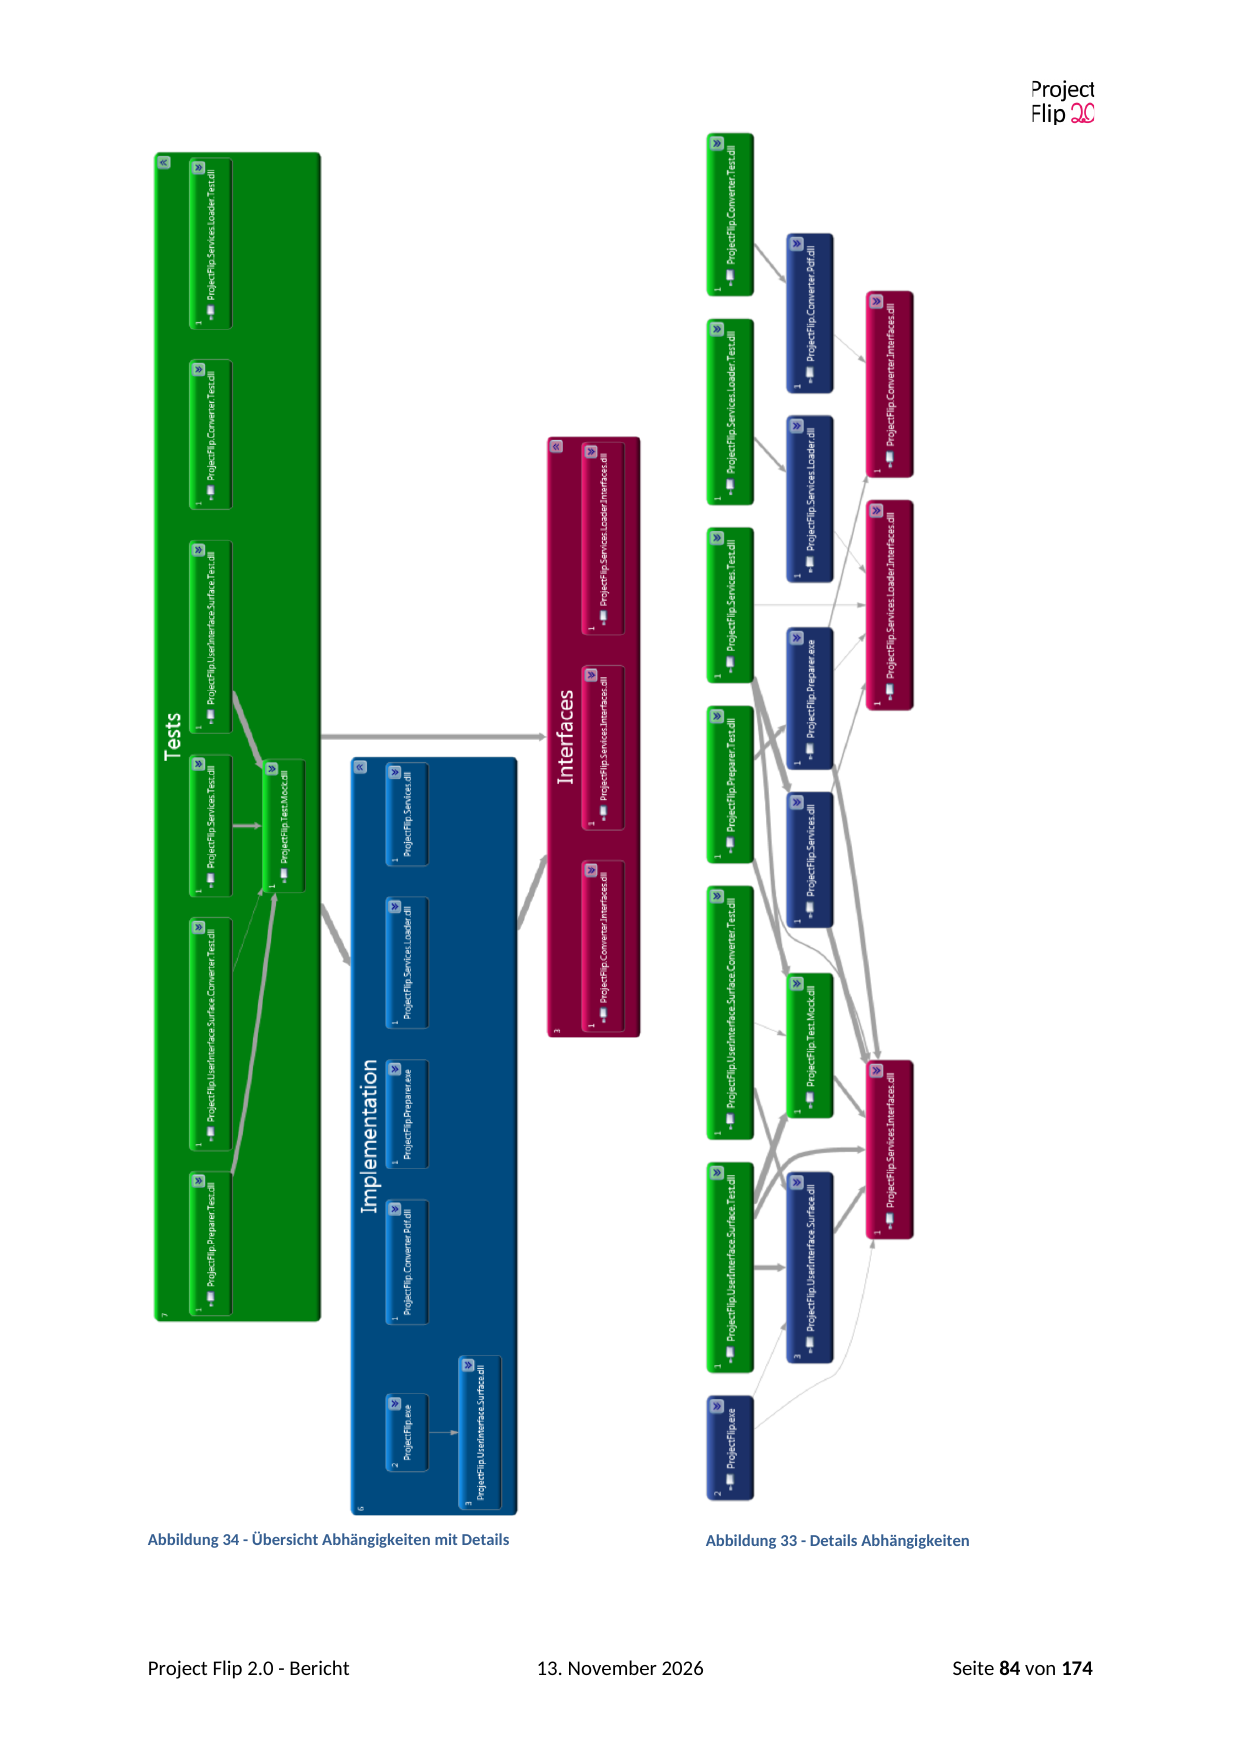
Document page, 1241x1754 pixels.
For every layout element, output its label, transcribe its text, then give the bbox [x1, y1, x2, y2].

picture [1081, 79, 1097, 124]
text Abbildung 34 - Übersicht Abhängigkeiten mit Details [148, 1529, 1093, 1549]
picture [701, 129, 918, 1505]
picture [149, 149, 644, 1519]
